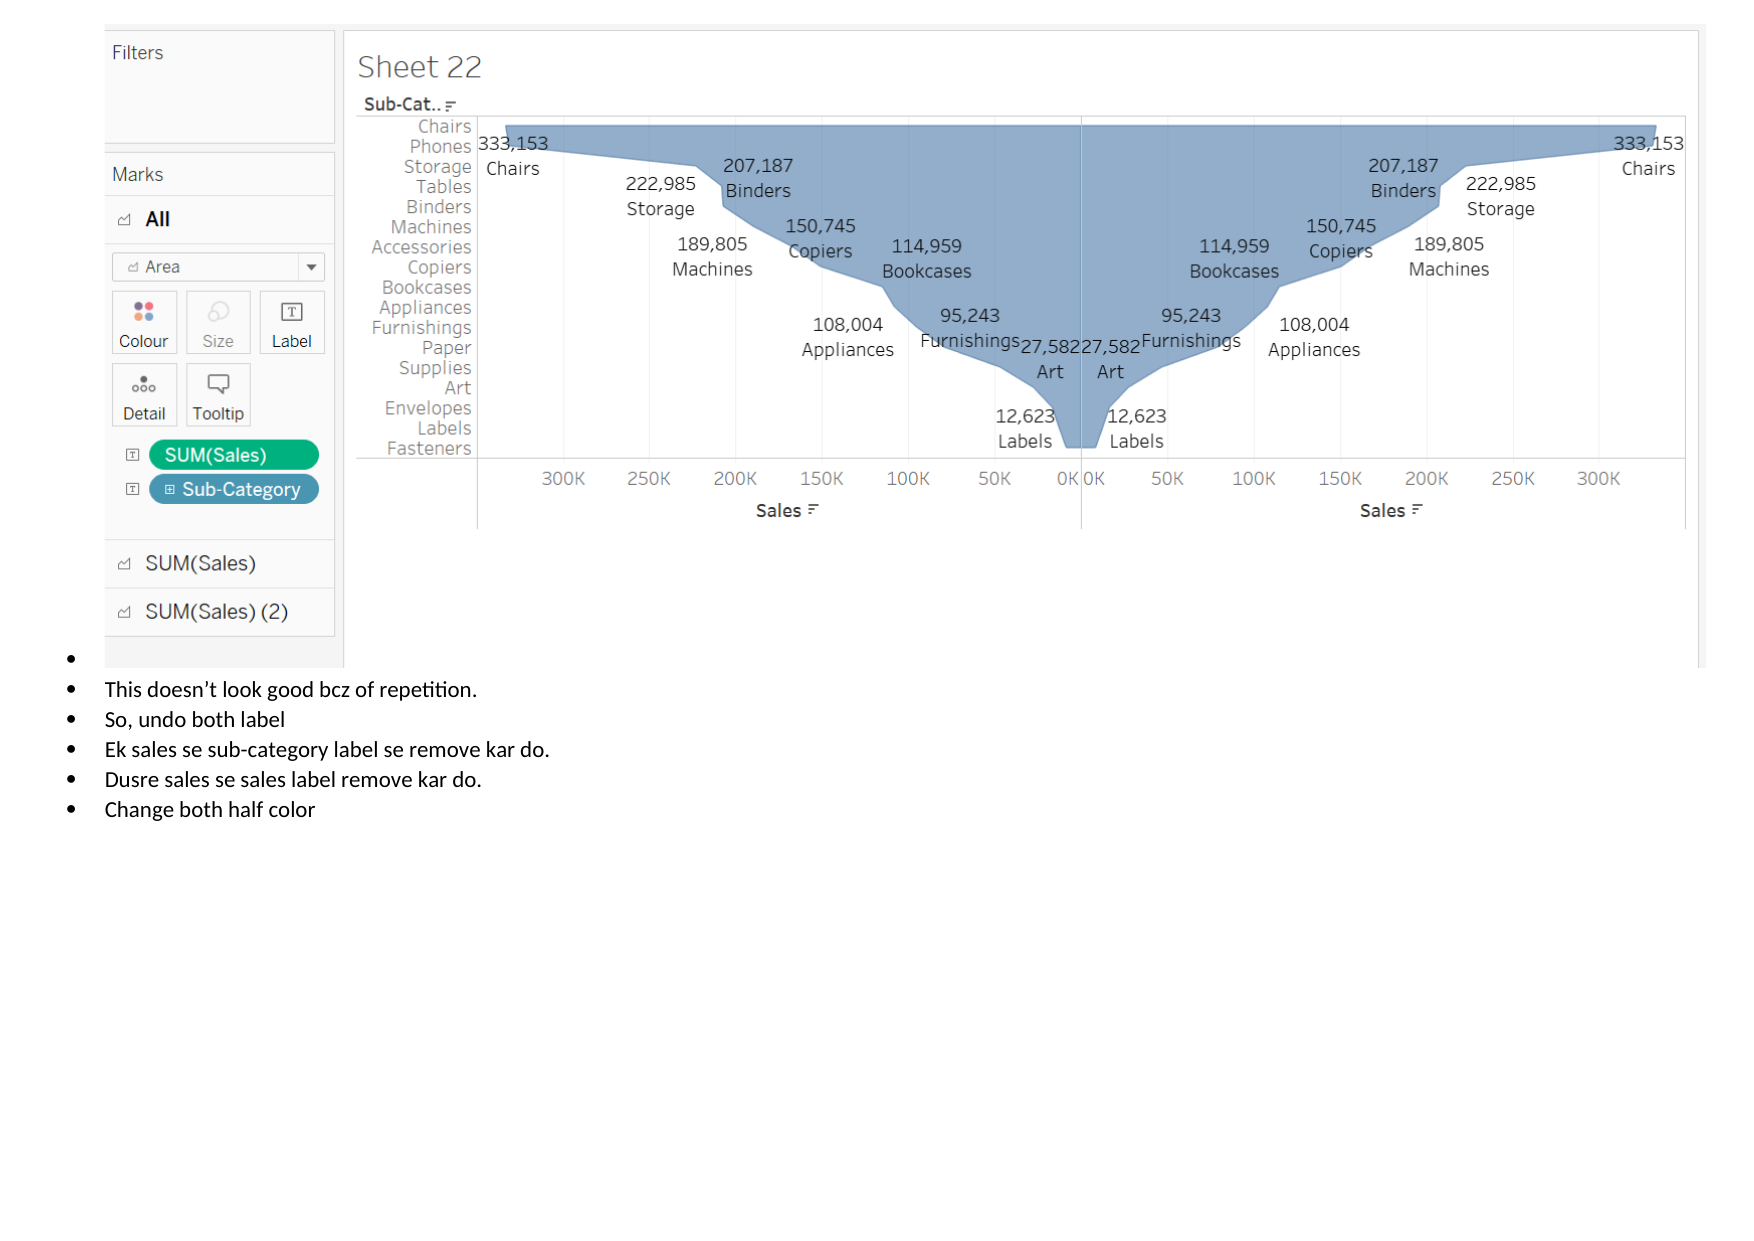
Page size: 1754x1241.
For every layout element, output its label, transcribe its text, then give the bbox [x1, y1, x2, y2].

list Dusre sales se sales label remove kar do. [67, 765, 1724, 793]
picture [104, 24, 1707, 668]
list So, undo both label [67, 705, 1724, 733]
list Ek sales se sub-category label se remove kar do. [67, 735, 1724, 763]
list Change both half color [67, 796, 1724, 824]
list This doesn’t look good bcz of repetition. [67, 675, 1724, 703]
